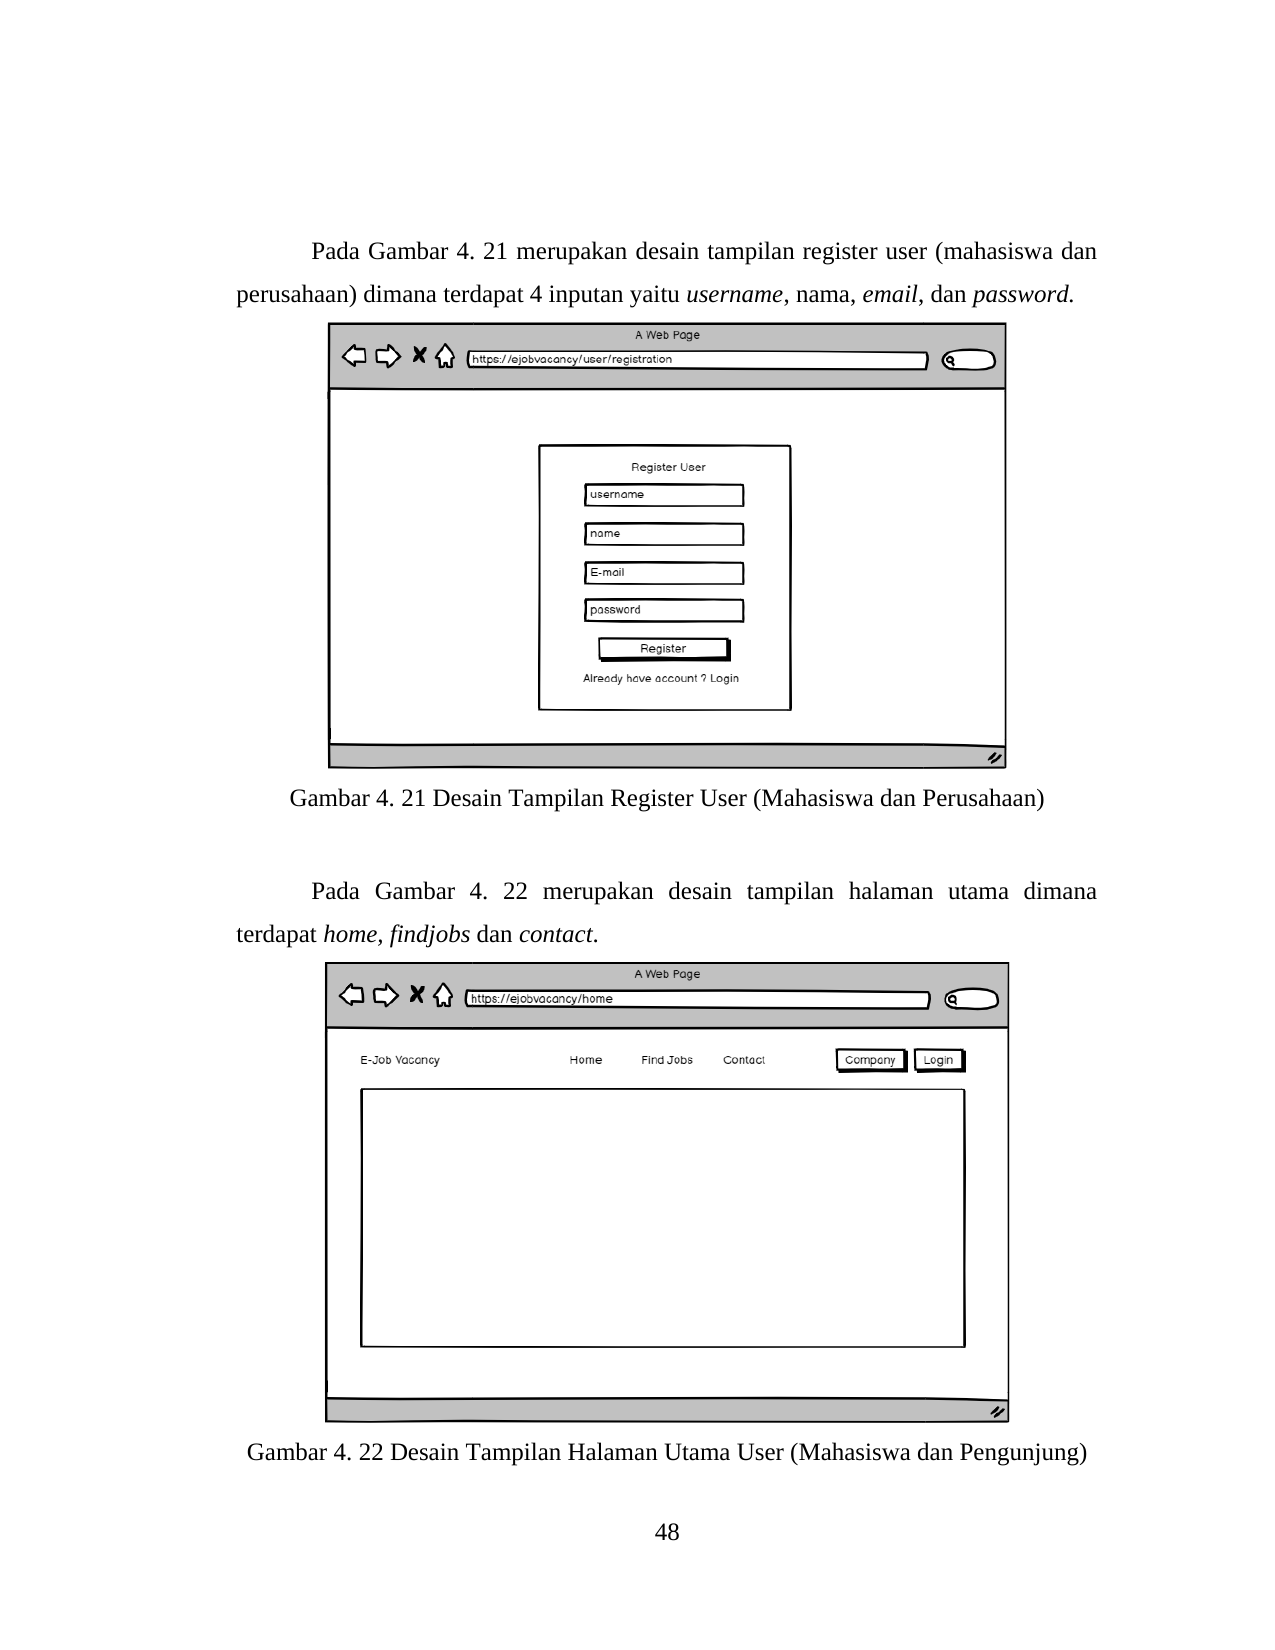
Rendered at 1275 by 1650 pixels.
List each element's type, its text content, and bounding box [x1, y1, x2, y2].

text Gambar 4. 22 Desain Tampilan Halaman Utama User (Mahasiswa dan Pengunjung) [236, 1437, 1098, 1466]
picture [327, 322, 1007, 769]
text Gambar 4. 21 Desain Tampilan Register User (Mahasiswa dan Perusahaan) [236, 783, 1098, 812]
text Pada Gambar 4. 22 merupakan desain tampilan halaman utama dimana terdapat home, findjobs dan contact. [236, 876, 1098, 948]
picture [324, 962, 1010, 1423]
text Pada Gambar 4. 21 merupakan desain tampilan register user (mahasiswa dan perusahaan) dimana terdapat 4 inputan yaitu username, nama, email, dan password. [236, 236, 1098, 308]
